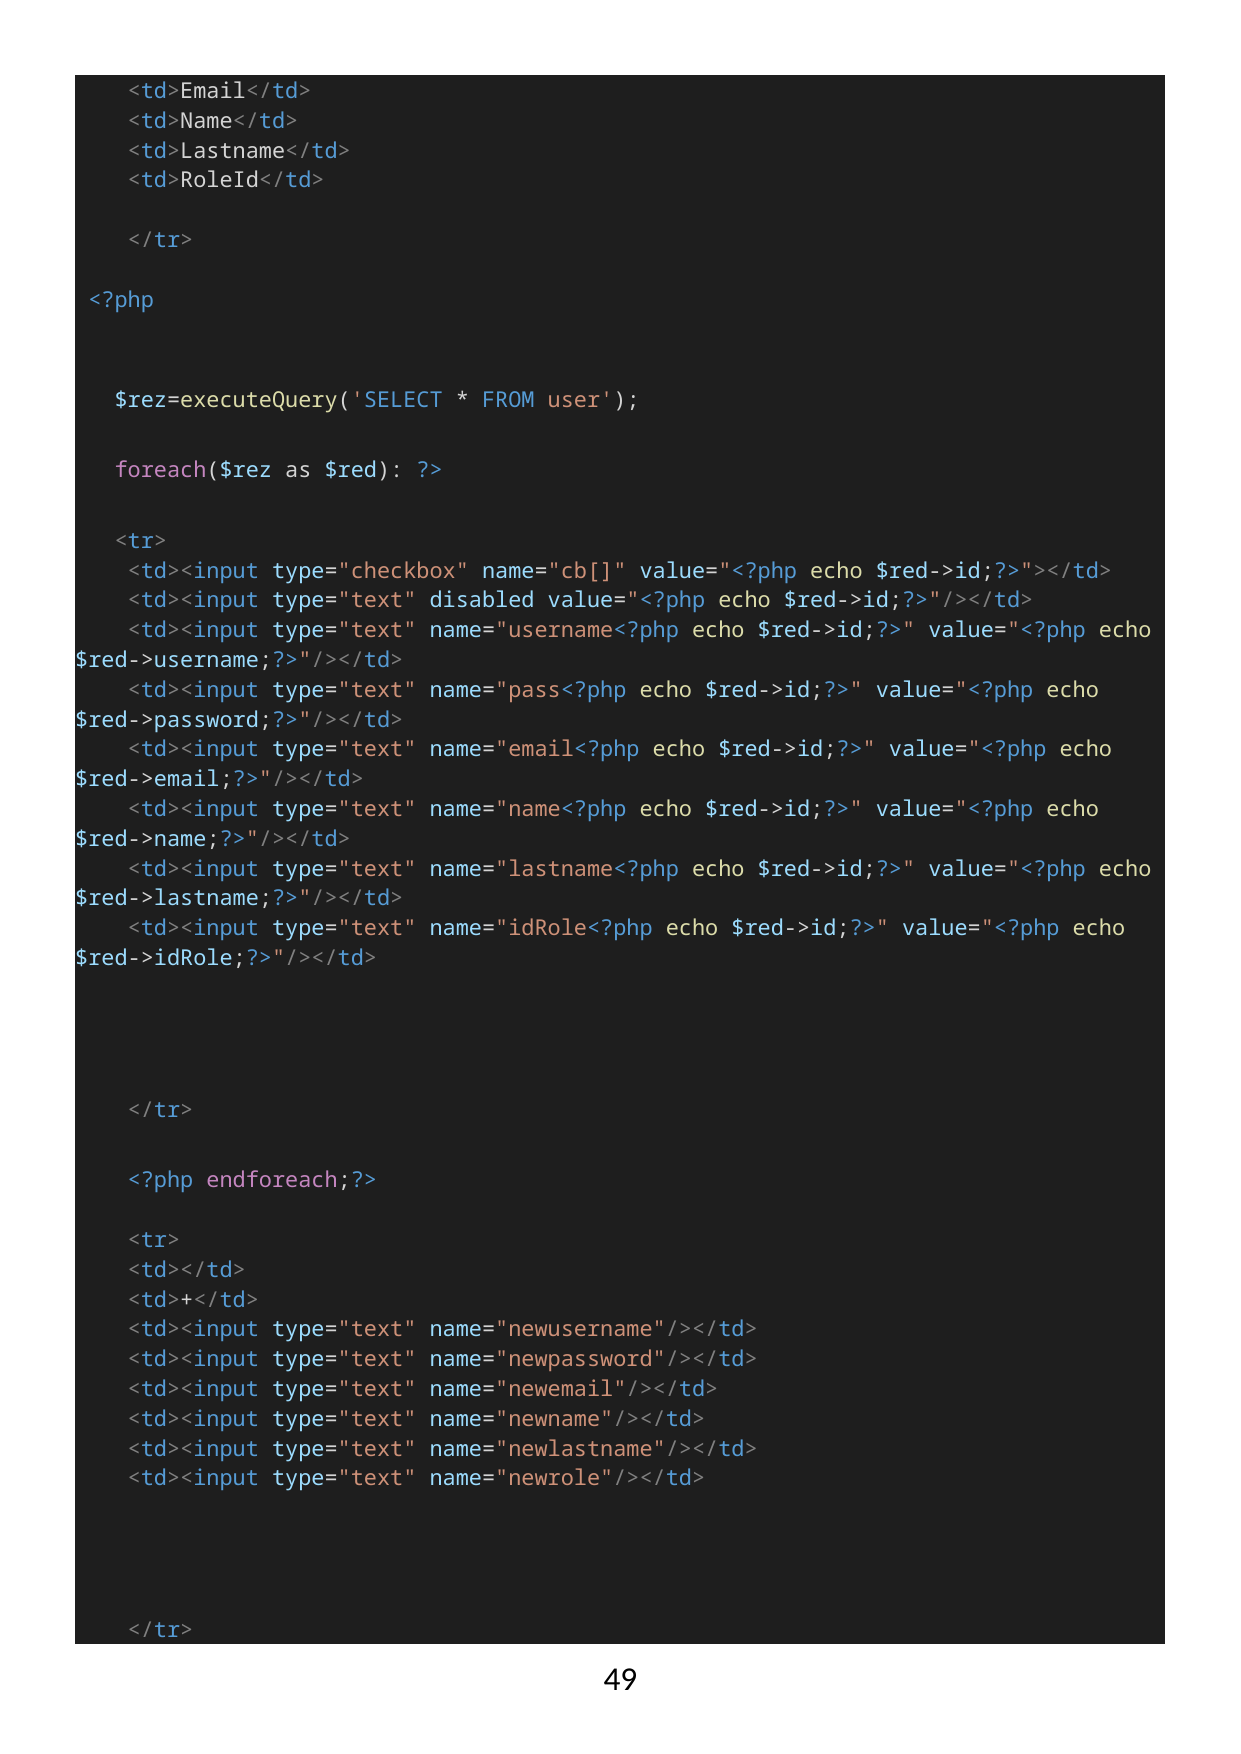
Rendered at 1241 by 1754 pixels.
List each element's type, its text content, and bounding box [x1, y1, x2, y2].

text <td><input type="text" disabled value="<?php echo $red->id;?>"/></td> [75, 584, 1165, 614]
text </tr> [75, 1614, 1165, 1644]
text <td><input type="text" name="newlastname"/></td> [75, 1433, 1165, 1462]
text <?php endforeach;?> [75, 1164, 1165, 1194]
text <td><input type="text" name="newusername"/></td> [75, 1313, 1165, 1343]
text <td><input type="checkbox" name="cb[]" value="<?php echo $red->id;?>"></td> [75, 555, 1165, 584]
text <?php [75, 283, 1165, 313]
text $rez=executeQuery('SELECT * FROM user'); [75, 384, 1165, 414]
text <td><input type="text" name="pass<?php echo $red->id;?>" value="<?php echo $red->password;?>"/></td> [75, 674, 1165, 733]
text <td><input type="text" name="newrole"/></td> [75, 1462, 1165, 1492]
text foreach($rez as $red): ?> [75, 454, 1165, 484]
text <td><input type="text" name="username<?php echo $red->id;?>" value="<?php echo $red->username;?>"/></td> [75, 614, 1165, 674]
text <td><input type="text" name="lastname<?php echo $red->id;?>" value="<?php echo $red->lastname;?>"/></td> [75, 853, 1165, 912]
text <td>+</td> [75, 1284, 1165, 1313]
text <td><input type="text" name="newemail"/></td> [75, 1373, 1165, 1403]
text </tr> [75, 1094, 1165, 1124]
text <td>Lastname</td> [75, 134, 1165, 164]
text <td>RoleId</td> [75, 164, 1165, 194]
text <td>Name</td> [75, 105, 1165, 134]
text <tr> [75, 525, 1165, 555]
text <td></td> [75, 1254, 1165, 1284]
text <td><input type="text" name="idRole<?php echo $red->id;?>" value="<?php echo $red->idRole;?>"/></td> [75, 912, 1165, 972]
text <td>Email</td> [75, 75, 1165, 105]
text <tr> [75, 1224, 1165, 1254]
text <td><input type="text" name="newname"/></td> [75, 1403, 1165, 1433]
text <td><input type="text" name="email<?php echo $red->id;?>" value="<?php echo $red->email;?>"/></td> [75, 733, 1165, 793]
text <td><input type="text" name="newpassword"/></td> [75, 1343, 1165, 1373]
text <td><input type="text" name="name<?php echo $red->id;?>" value="<?php echo $red->name;?>"/></td> [75, 793, 1165, 853]
text </tr> [75, 224, 1165, 254]
